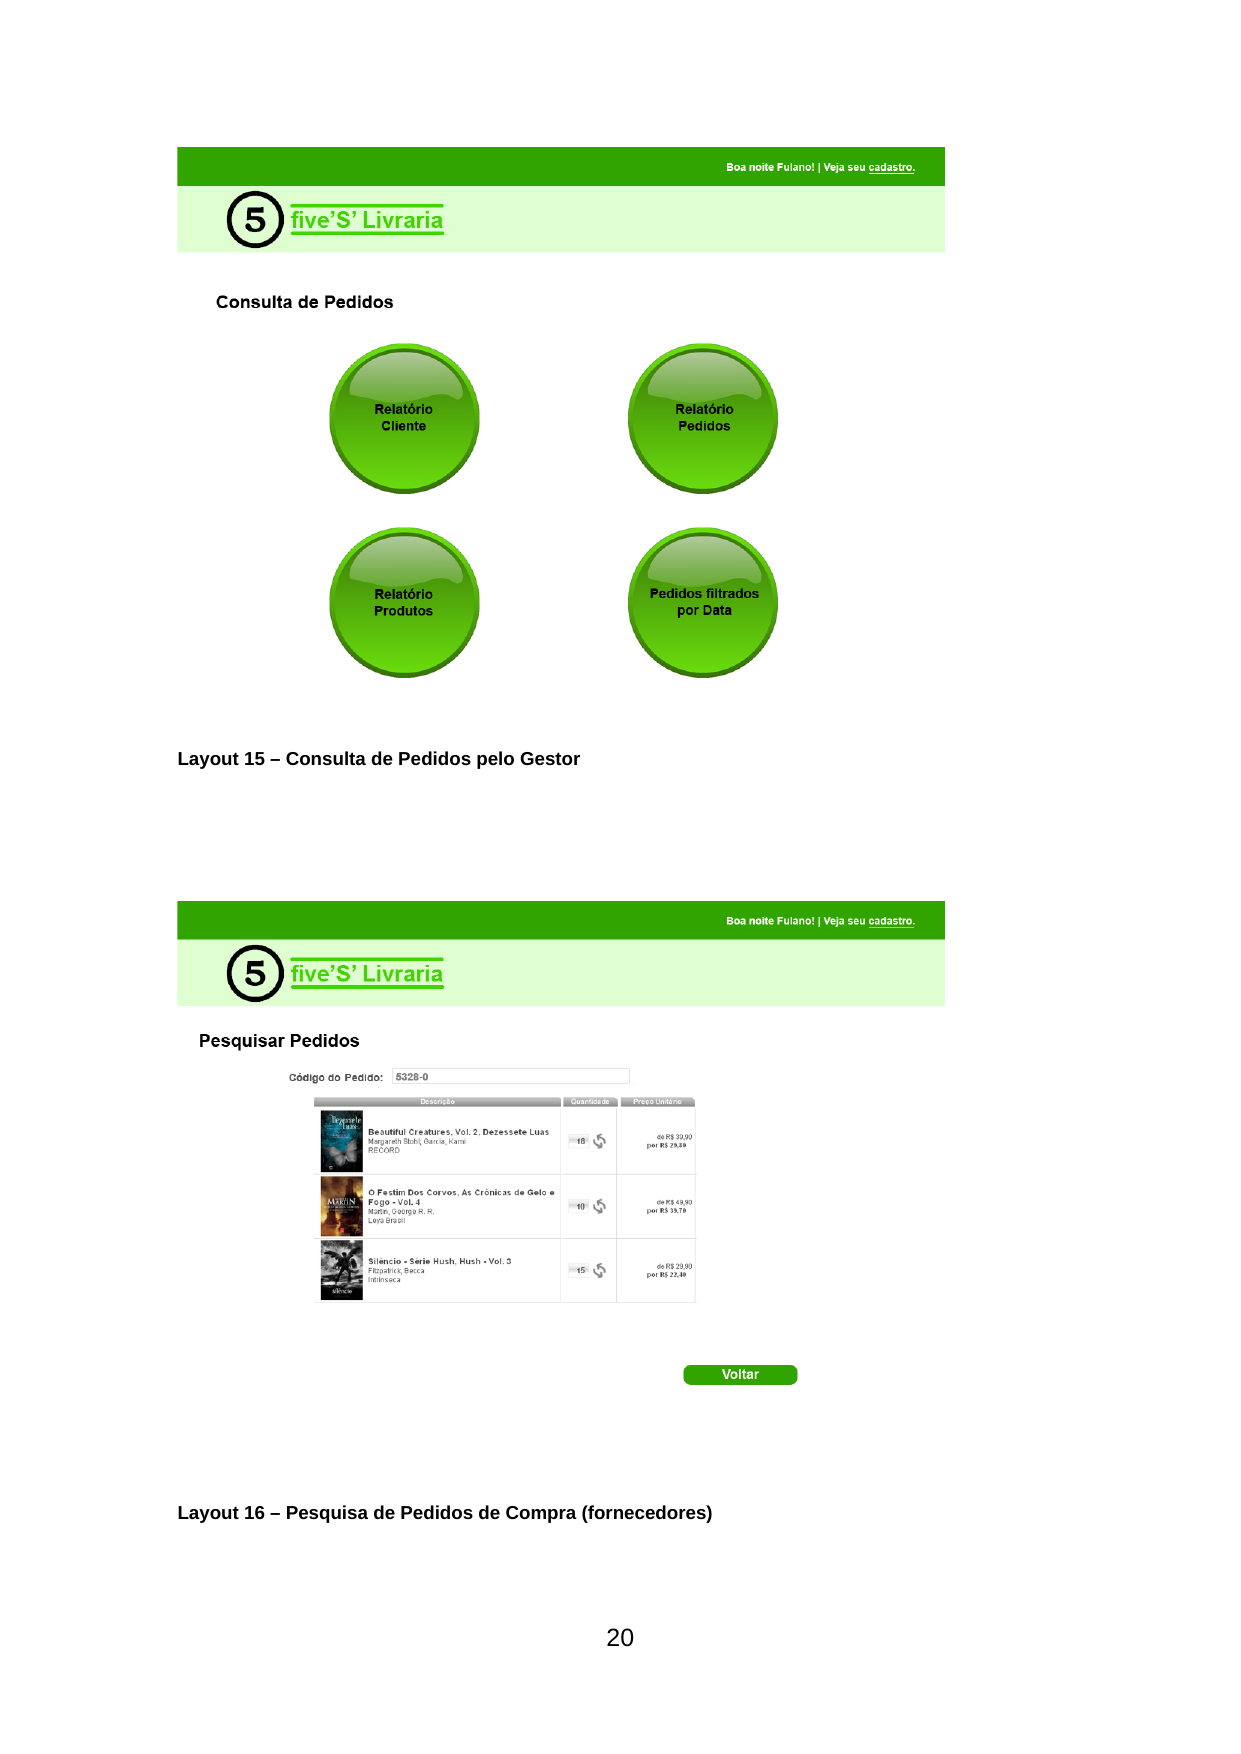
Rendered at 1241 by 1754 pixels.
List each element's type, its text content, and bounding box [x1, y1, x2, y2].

picture [177, 901, 945, 1477]
text Layout 15 – Consulta de Pedidos pelo Gestor [177, 748, 1063, 770]
picture [177, 147, 945, 724]
text Layout 16 – Pesquisa de Pedidos de Compra (fornecedores) [177, 1502, 1063, 1524]
